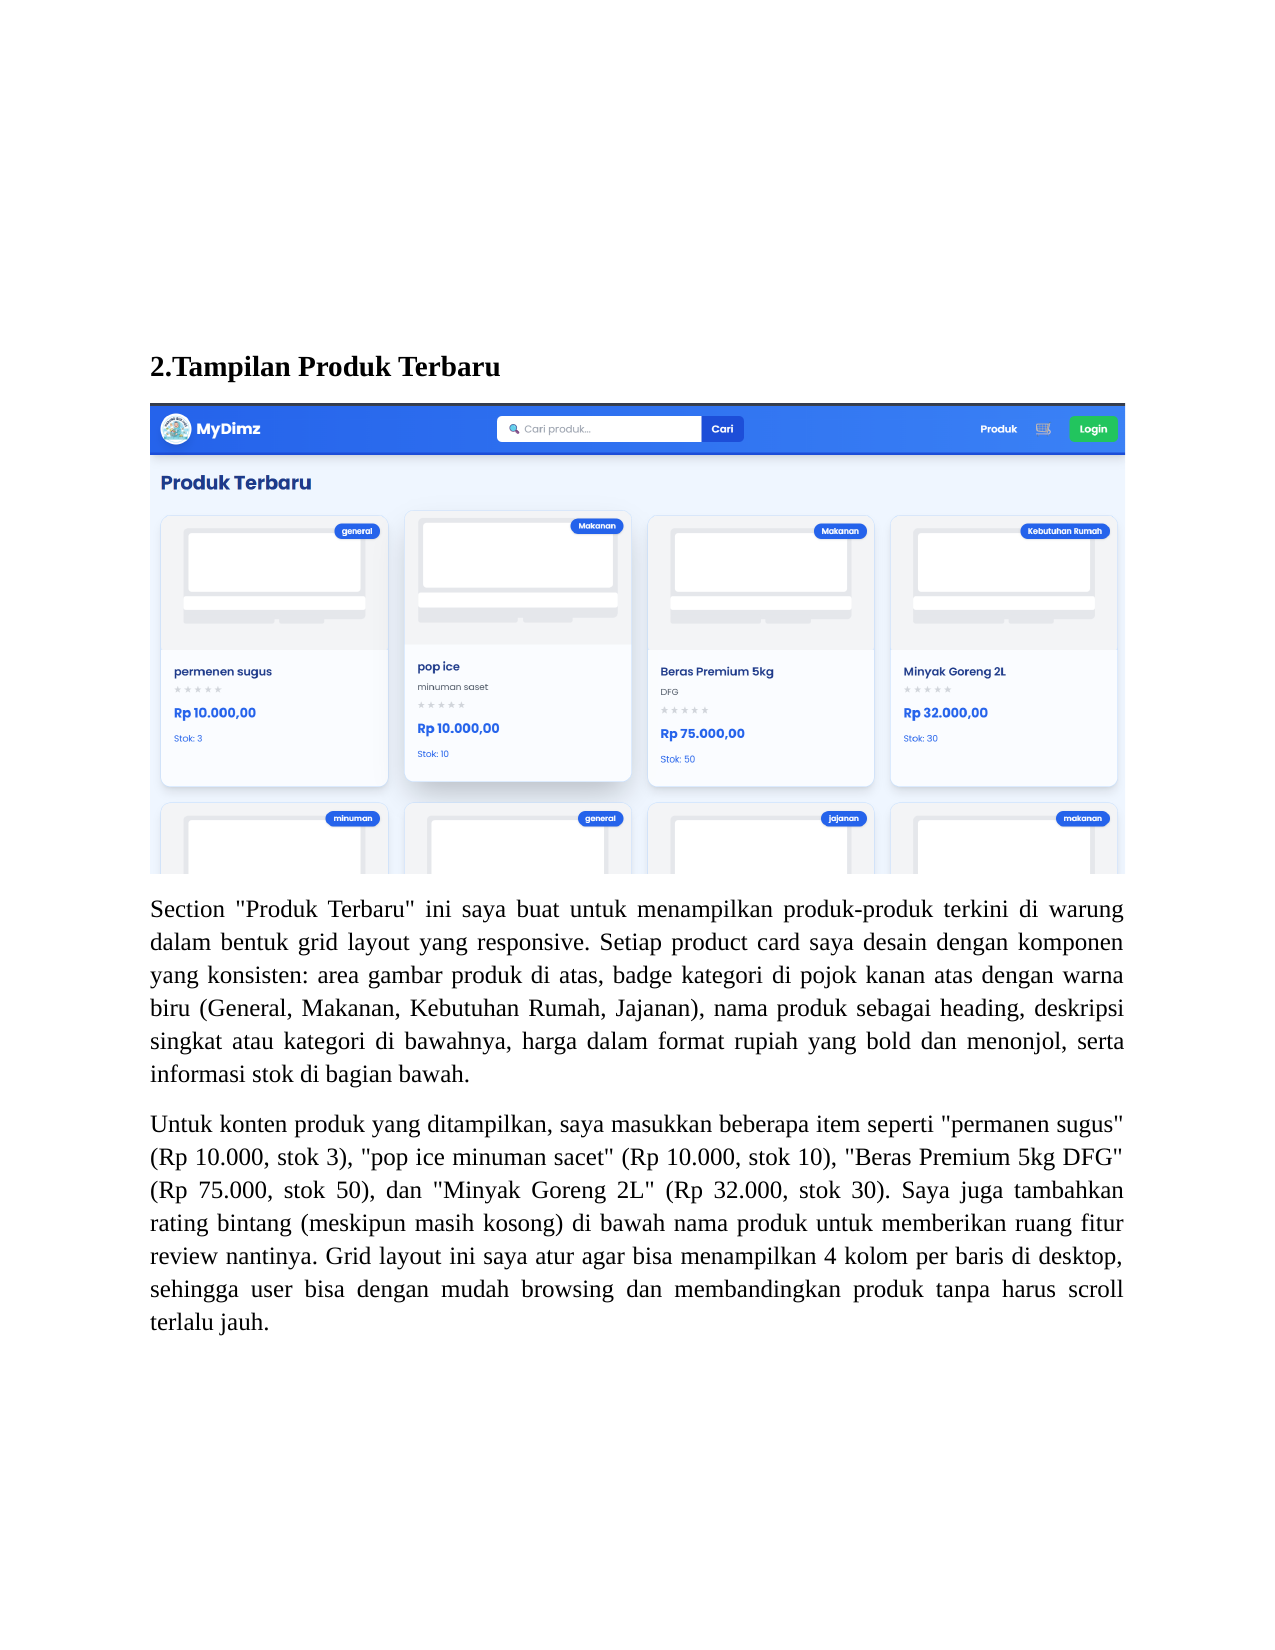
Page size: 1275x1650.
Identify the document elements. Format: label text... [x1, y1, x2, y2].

picture [150, 403, 1125, 874]
text Section "Produk Terbaru" ini saya buat untuk menampilkan produk-produk terkini di warung dalam bentuk grid layout yang responsive. Setiap product card saya desain dengan komponen yang konsisten: area gambar produk di atas, badge kategori di pojok kanan atas dengan warna biru (General, Makanan, Kebutuhan Rumah, Jajanan), nama produk sebagai heading, deskripsi singkat atau kategori di bawahnya, harga dalam format rupiah yang bold dan menonjol, serta informasi stok di bagian bawah.​ [150, 894, 1125, 1088]
text 2.Tampilan Produk Terbaru [150, 349, 1125, 382]
text Untuk konten produk yang ditampilkan, saya masukkan beberapa item seperti "permanen sugus" (Rp 10.000, stok 3), "pop ice minuman sacet" (Rp 10.000, stok 10), "Beras Premium 5kg DFG" (Rp 75.000, stok 50), dan "Minyak Goreng 2L" (Rp 32.000, stok 30). Saya juga tambahkan rating bintang (meskipun masih kosong) di bawah nama produk untuk memberikan ruang fitur review nantinya. Grid layout ini saya atur agar bisa menampilkan 4 kolom per baris di desktop, sehingga user bisa dengan mudah browsing dan membandingkan produk tanpa harus scroll terlalu jauh.​ [150, 1109, 1125, 1336]
